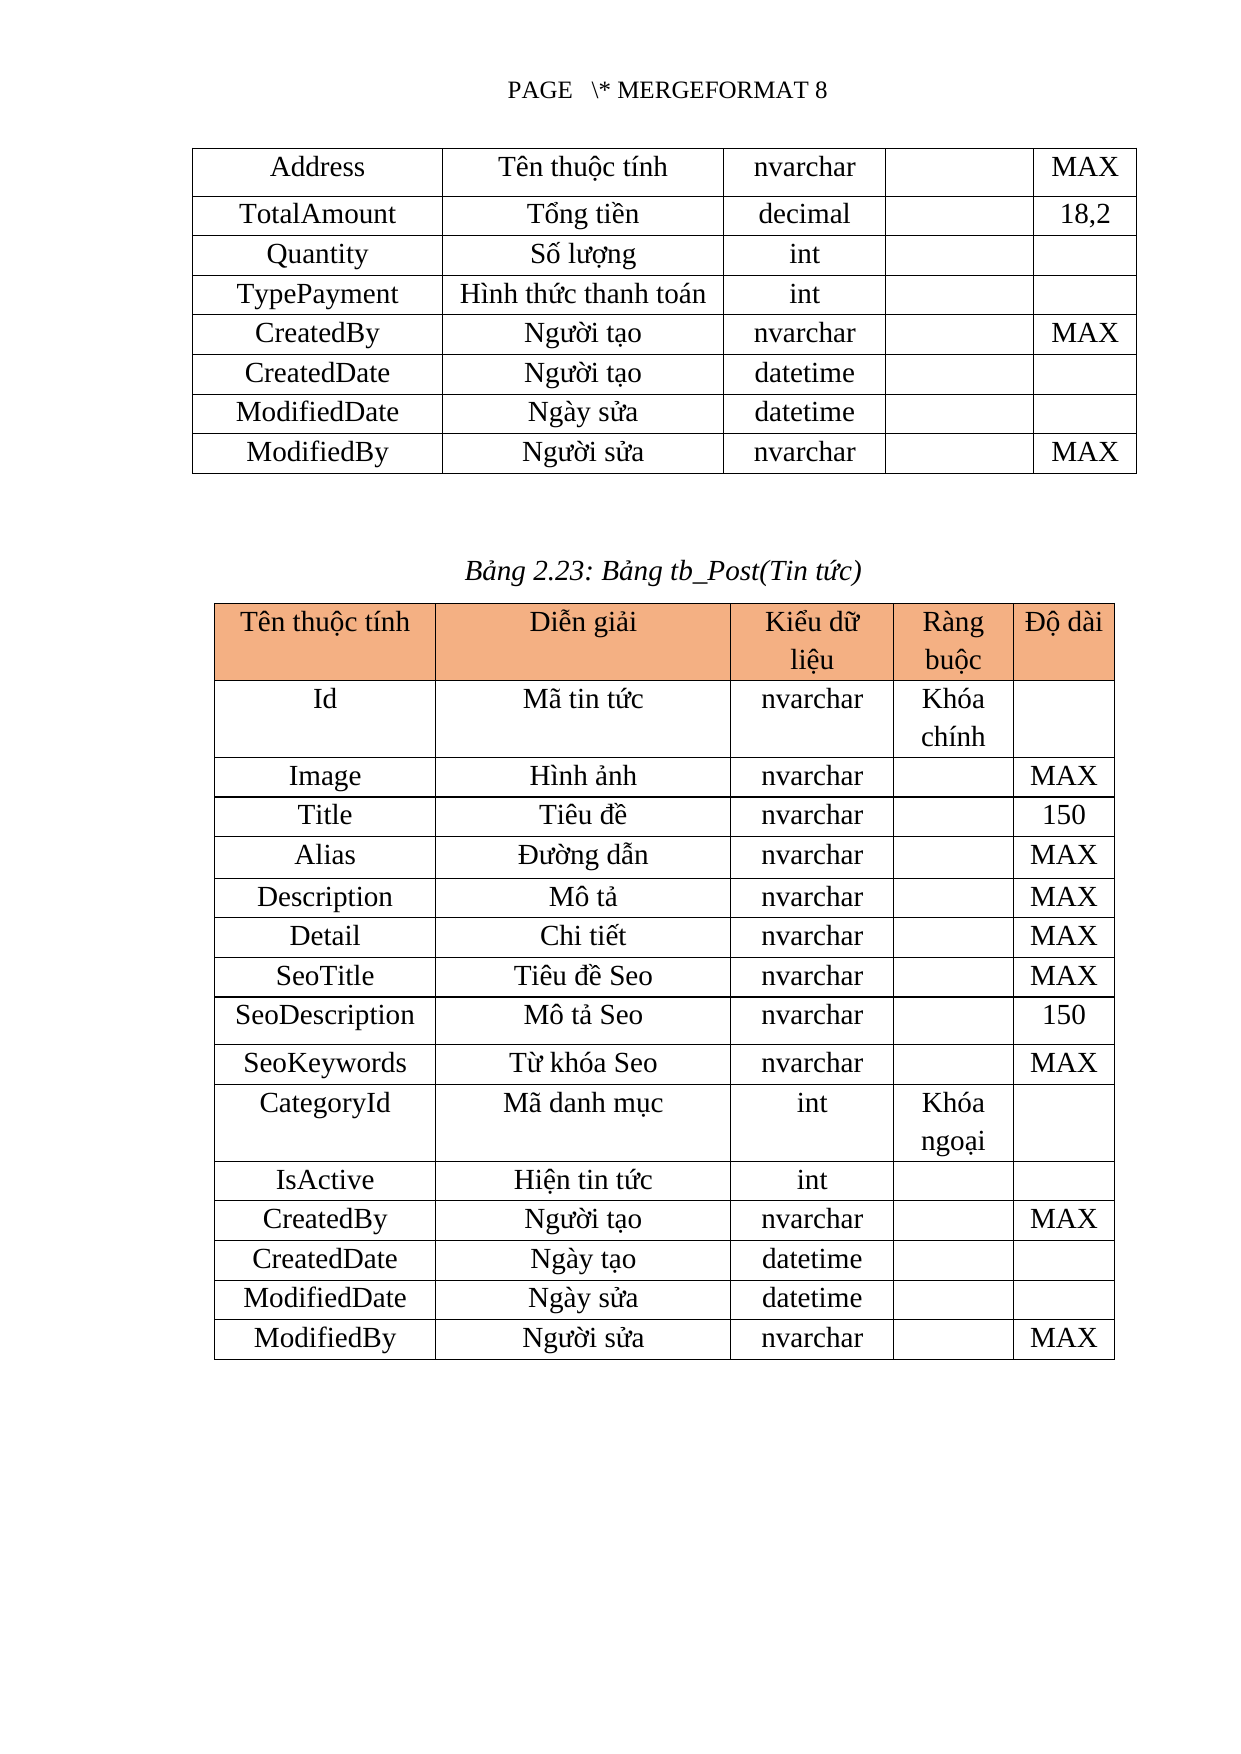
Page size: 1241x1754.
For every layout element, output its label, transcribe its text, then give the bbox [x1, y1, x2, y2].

table_cell Address [193, 149, 442, 196]
table_cell Hiện tin tức [436, 1162, 730, 1200]
table_cell MAX [1014, 1320, 1114, 1359]
table_cell Chi tiết [436, 918, 730, 957]
table_cell nvarchar [731, 837, 893, 878]
table_cell Id [215, 681, 435, 757]
table_cell TotalAmount [193, 197, 442, 235]
table_cell Description [215, 879, 435, 917]
table_cell MAX [1014, 958, 1114, 996]
table_cell datetime [724, 395, 885, 433]
table_header Ràng buộc [894, 604, 1013, 680]
table_cell [886, 395, 1033, 433]
table_cell nvarchar [724, 315, 885, 354]
table_cell nvarchar [731, 681, 893, 757]
table_cell Người tạo [436, 1201, 730, 1240]
table_cell nvarchar [731, 1201, 893, 1240]
table_cell int [731, 1162, 893, 1200]
table_cell [1014, 1162, 1114, 1200]
table_cell [1034, 395, 1136, 433]
text Bảng 2.23: Bảng tb_Post(Tin tức) [207, 553, 1122, 586]
table_cell nvarchar [731, 798, 893, 836]
table_cell Tiêu đề Seo [436, 958, 730, 996]
table_cell [894, 918, 1013, 957]
table_cell Khóa ngoại [894, 1085, 1013, 1161]
table_cell Người sửa [443, 434, 723, 473]
table_cell Người tạo [443, 315, 723, 354]
table_cell [886, 276, 1033, 314]
table_cell SeoDescription [215, 998, 435, 1044]
table_cell [894, 879, 1013, 917]
table_cell [894, 758, 1013, 796]
table_cell Ngày tạo [436, 1241, 730, 1279]
table_cell Mô tả Seo [436, 998, 730, 1044]
table_cell MAX [1014, 758, 1114, 796]
table_cell nvarchar [731, 1320, 893, 1359]
table_cell [1014, 1085, 1114, 1161]
table_cell nvarchar [731, 998, 893, 1044]
table_cell Ngày sửa [436, 1281, 730, 1319]
table_cell [1014, 1281, 1114, 1319]
table_cell Số lượng [443, 236, 723, 275]
table_cell Từ khóa Seo [436, 1045, 730, 1084]
table_cell [886, 149, 1033, 196]
table_cell 150 [1014, 798, 1114, 836]
table_cell [894, 1162, 1013, 1200]
table_cell [886, 355, 1033, 393]
table_cell MAX [1034, 315, 1136, 354]
table_cell nvarchar [731, 879, 893, 917]
table_cell nvarchar [731, 958, 893, 996]
table_cell Image [215, 758, 435, 796]
table_cell [894, 1201, 1013, 1240]
table_cell nvarchar [731, 1045, 893, 1084]
table_cell Mô tả [436, 879, 730, 917]
table_cell Quantity [193, 236, 442, 275]
table_cell Ngày sửa [443, 395, 723, 433]
table_cell int [731, 1085, 893, 1161]
table_cell 150 [1014, 998, 1114, 1044]
table_cell CreatedBy [193, 315, 442, 354]
table_cell [1014, 681, 1114, 757]
table_cell int [724, 236, 885, 275]
table_cell MAX [1034, 149, 1136, 196]
table_cell datetime [731, 1281, 893, 1319]
table_cell Detail [215, 918, 435, 957]
table_cell Hình ảnh [436, 758, 730, 796]
table_cell [894, 1241, 1013, 1279]
table_cell nvarchar [724, 149, 885, 196]
table_cell MAX [1014, 1201, 1114, 1240]
table_cell [1014, 1241, 1114, 1279]
table_cell Người sửa [436, 1320, 730, 1359]
table_cell datetime [731, 1241, 893, 1279]
table_cell CategoryId [215, 1085, 435, 1161]
table_cell MAX [1014, 837, 1114, 878]
table_cell int [724, 276, 885, 314]
table_cell decimal [724, 197, 885, 235]
table_cell Tiêu đề [436, 798, 730, 836]
table_cell Tổng tiền [443, 197, 723, 235]
table_cell ModifiedDate [215, 1281, 435, 1319]
table_header Độ dài [1014, 604, 1114, 680]
table_cell [886, 315, 1033, 354]
table_cell nvarchar [731, 758, 893, 796]
table_cell MAX [1034, 434, 1136, 473]
table_header Kiểu dữ liệu [731, 604, 893, 680]
table_cell nvarchar [724, 434, 885, 473]
table_cell ModifiedDate [193, 395, 442, 433]
table_cell [886, 434, 1033, 473]
table_cell Title [215, 798, 435, 836]
table_cell 18,2 [1034, 197, 1136, 235]
table_cell SeoKeywords [215, 1045, 435, 1084]
table_cell [886, 236, 1033, 275]
table_cell IsActive [215, 1162, 435, 1200]
table_header Tên thuộc tính [215, 604, 435, 680]
table_cell [894, 1281, 1013, 1319]
table_cell MAX [1014, 1045, 1114, 1084]
table_cell SeoTitle [215, 958, 435, 996]
table_cell Khóa chính [894, 681, 1013, 757]
table_cell CreatedBy [215, 1201, 435, 1240]
table_cell Đường dẫn [436, 837, 730, 878]
table_cell Tên thuộc tính [443, 149, 723, 196]
table_cell MAX [1014, 918, 1114, 957]
table_cell CreatedDate [215, 1241, 435, 1279]
table_cell [894, 1320, 1013, 1359]
table_cell [1034, 276, 1136, 314]
table_cell TypePayment [193, 276, 442, 314]
table_cell Alias [215, 837, 435, 878]
table_cell [1034, 355, 1136, 393]
table_cell ModifiedBy [215, 1320, 435, 1359]
table_cell Mã danh mục [436, 1085, 730, 1161]
table_cell Hình thức thanh toán [443, 276, 723, 314]
table_cell CreatedDate [193, 355, 442, 393]
table_cell MAX [1014, 879, 1114, 917]
table_cell Mã tin tức [436, 681, 730, 757]
table_cell nvarchar [731, 918, 893, 957]
table_cell datetime [724, 355, 885, 393]
table_cell [894, 998, 1013, 1044]
table_cell ModifiedBy [193, 434, 442, 473]
table_cell [1034, 236, 1136, 275]
table_header Diễn giải [436, 604, 730, 680]
table_cell [894, 798, 1013, 836]
table_cell [894, 1045, 1013, 1084]
table_cell Người tạo [443, 355, 723, 393]
table_cell [886, 197, 1033, 235]
table_cell [894, 837, 1013, 878]
table_cell [894, 958, 1013, 996]
